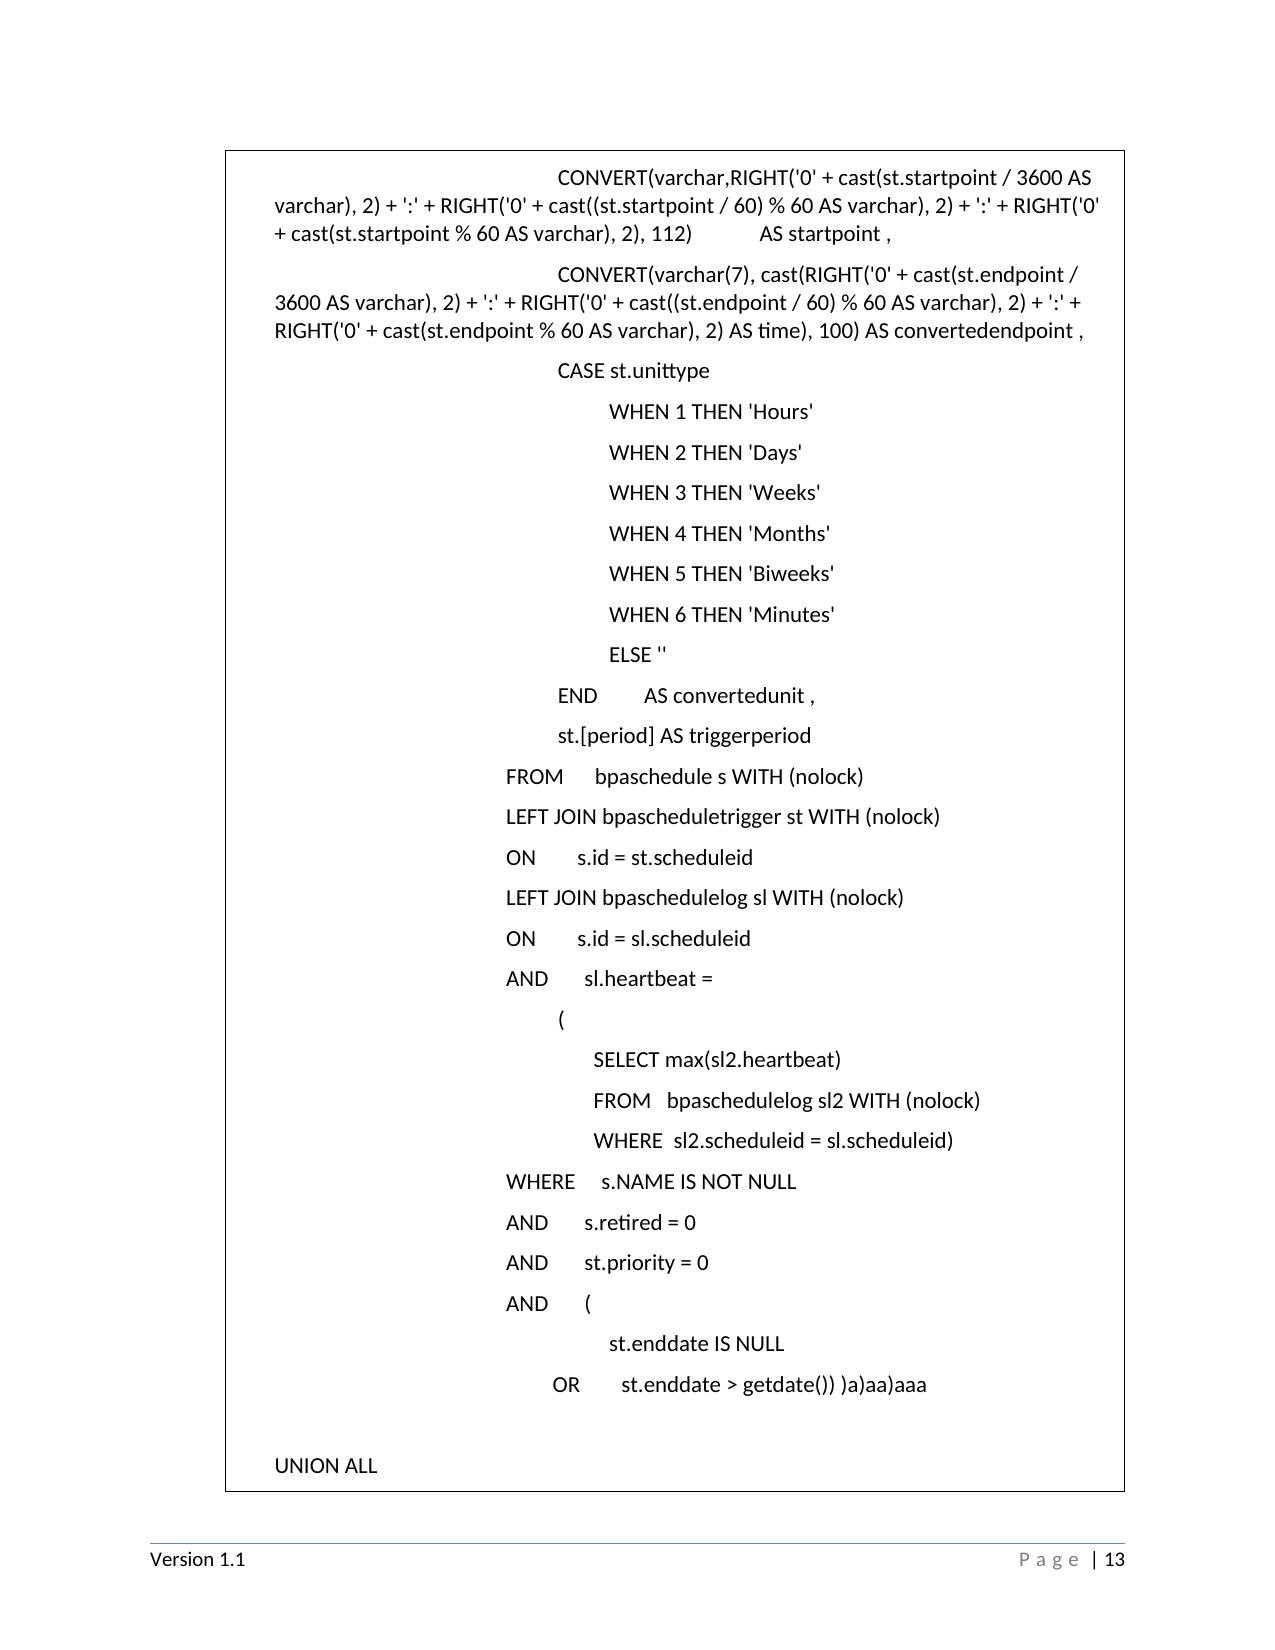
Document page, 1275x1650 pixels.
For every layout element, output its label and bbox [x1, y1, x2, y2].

table_header [226, 151, 1124, 1491]
